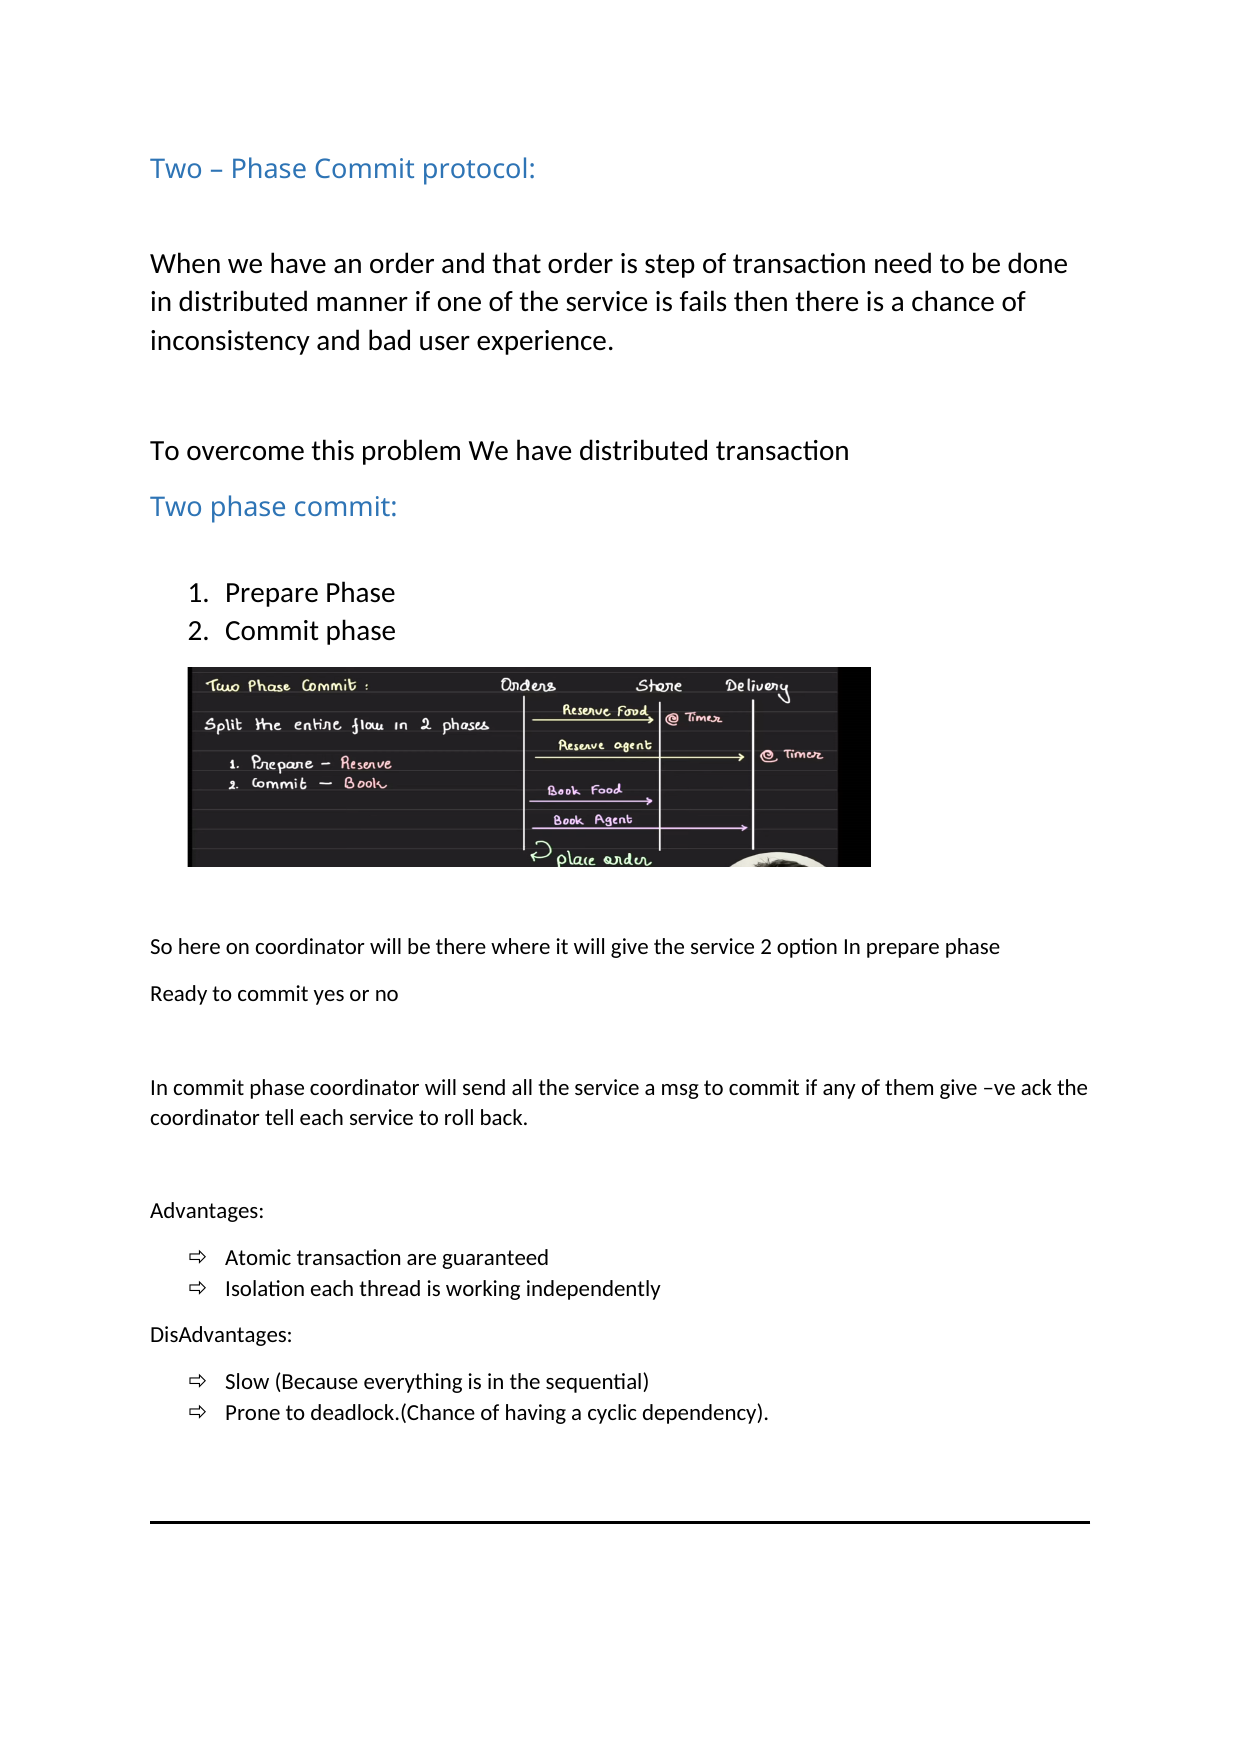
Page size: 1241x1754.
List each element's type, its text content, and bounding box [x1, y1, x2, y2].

subtitle Two – Phase Commit protocol: [150, 150, 1090, 187]
text DisAdvantages: [150, 1321, 1090, 1348]
list Prone to deadlock.(Chance of having a cyclic dependency). [187, 1398, 1090, 1426]
text To overcome this problem We have distributed transaction [150, 432, 1090, 468]
list Isolation each thread is working independently [187, 1274, 1090, 1302]
text So here on coordinator will be there where it will give the service 2 option In prepare phase [150, 932, 1090, 960]
list Prepare Phase [187, 574, 1090, 609]
list Commit phase [187, 612, 1090, 648]
subtitle Two phase commit: [150, 487, 1090, 524]
text Ready to commit yes or no [150, 979, 1090, 1007]
text When we have an order and that order is step of transaction need to be done in distributed manner if one of the service is fails then there is a chance of inconsistency and bad user experience. [150, 245, 1090, 357]
text In commit phase coordinator will send all the service a msg to commit if any of them give –ve ack the coordinator tell each service to roll back. [150, 1073, 1090, 1131]
picture [187, 667, 871, 867]
list Slow (Because everything is in the sequential) [187, 1367, 1090, 1395]
list Atomic transaction are guaranteed [187, 1243, 1090, 1271]
text Advantages: [150, 1197, 1090, 1224]
